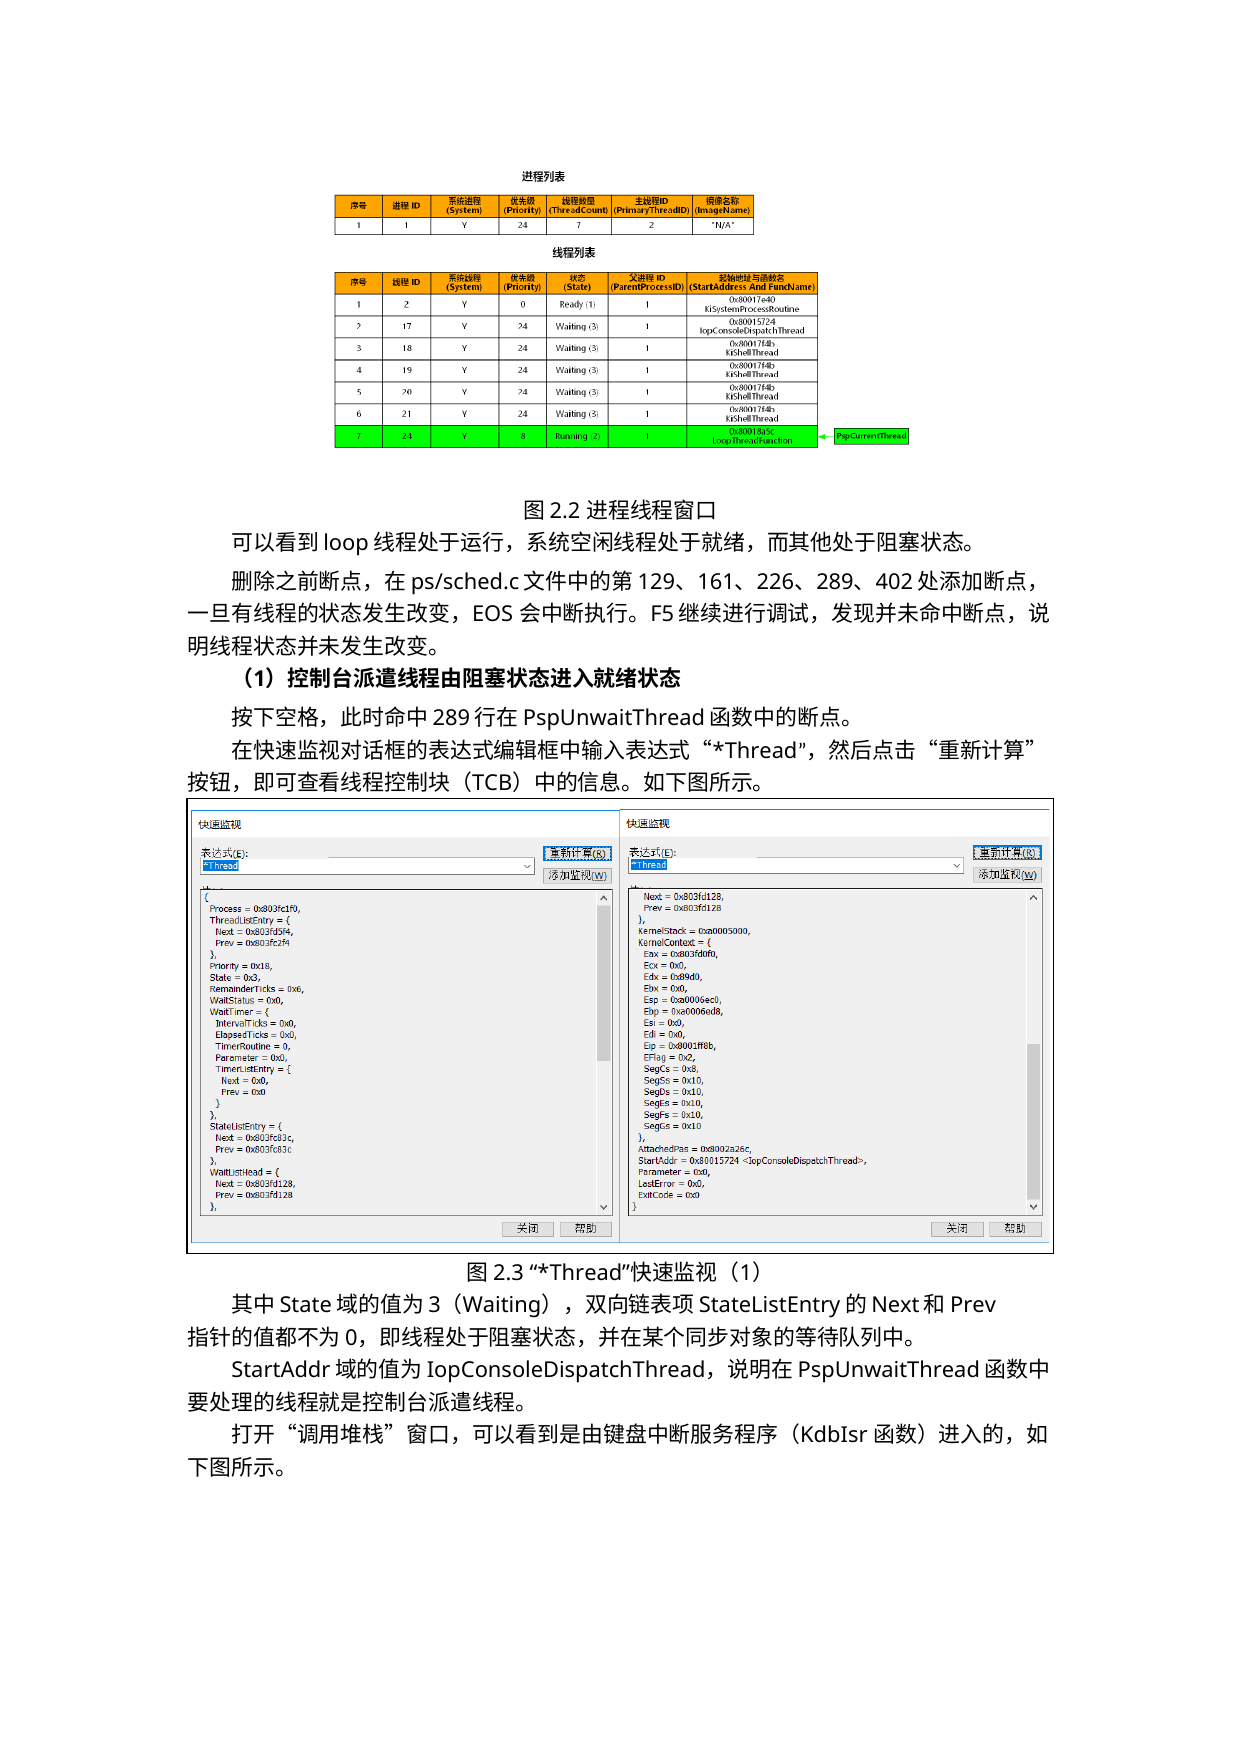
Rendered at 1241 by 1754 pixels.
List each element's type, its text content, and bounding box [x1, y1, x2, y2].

text 指针的值都不为0，即线程处于阻塞状态，并在某个同步对象的等待队列中。 [187, 1319, 1053, 1352]
text 在快速监视对话框的表达式编辑框中输入表达式“*Thread”，然后点击“重新计算”按钮，即可查看线程控制块（TCB）中的信息。如下图所示。 [187, 732, 1053, 797]
picture [191, 809, 1050, 1243]
text 图2.3 “*Thread”快速监视（1） [187, 1254, 1053, 1287]
text 打开“调用堆栈”窗口，可以看到是由键盘中断服务程序（KdbIsr 函数）进入的，如下图所示。 [187, 1417, 1053, 1482]
picture [326, 162, 914, 467]
text 图2.2 进程线程窗口 [187, 492, 1053, 525]
text StartAddr域的值为IopConsoleDispatchThread，说明在PspUnwaitThread函数中要处理的线程就是控制台派遣线程。 [187, 1352, 1053, 1417]
text 按下空格，此时命中289行在PspUnwaitThread函数中的断点。 [187, 700, 1053, 732]
text 可以看到loop线程处于运行，系统空闲线程处于就绪，而其他处于阻塞状态。 [187, 525, 1053, 557]
text 其中State域的值为3（Waiting），双向链表项StateListEntry的Next和Prev [187, 1287, 1053, 1319]
text （1）控制台派遣线程由阻塞状态进入就绪状态 [187, 661, 1053, 694]
text 删除之前断点，在ps/sched.c文件中的第129、161、226、289、402处添加断点，一旦有线程的状态发生改变，EOS 会中断执行。F5继续进行调试，发现并未命中断点，说明线程状态并未发生改变。 [187, 564, 1053, 661]
